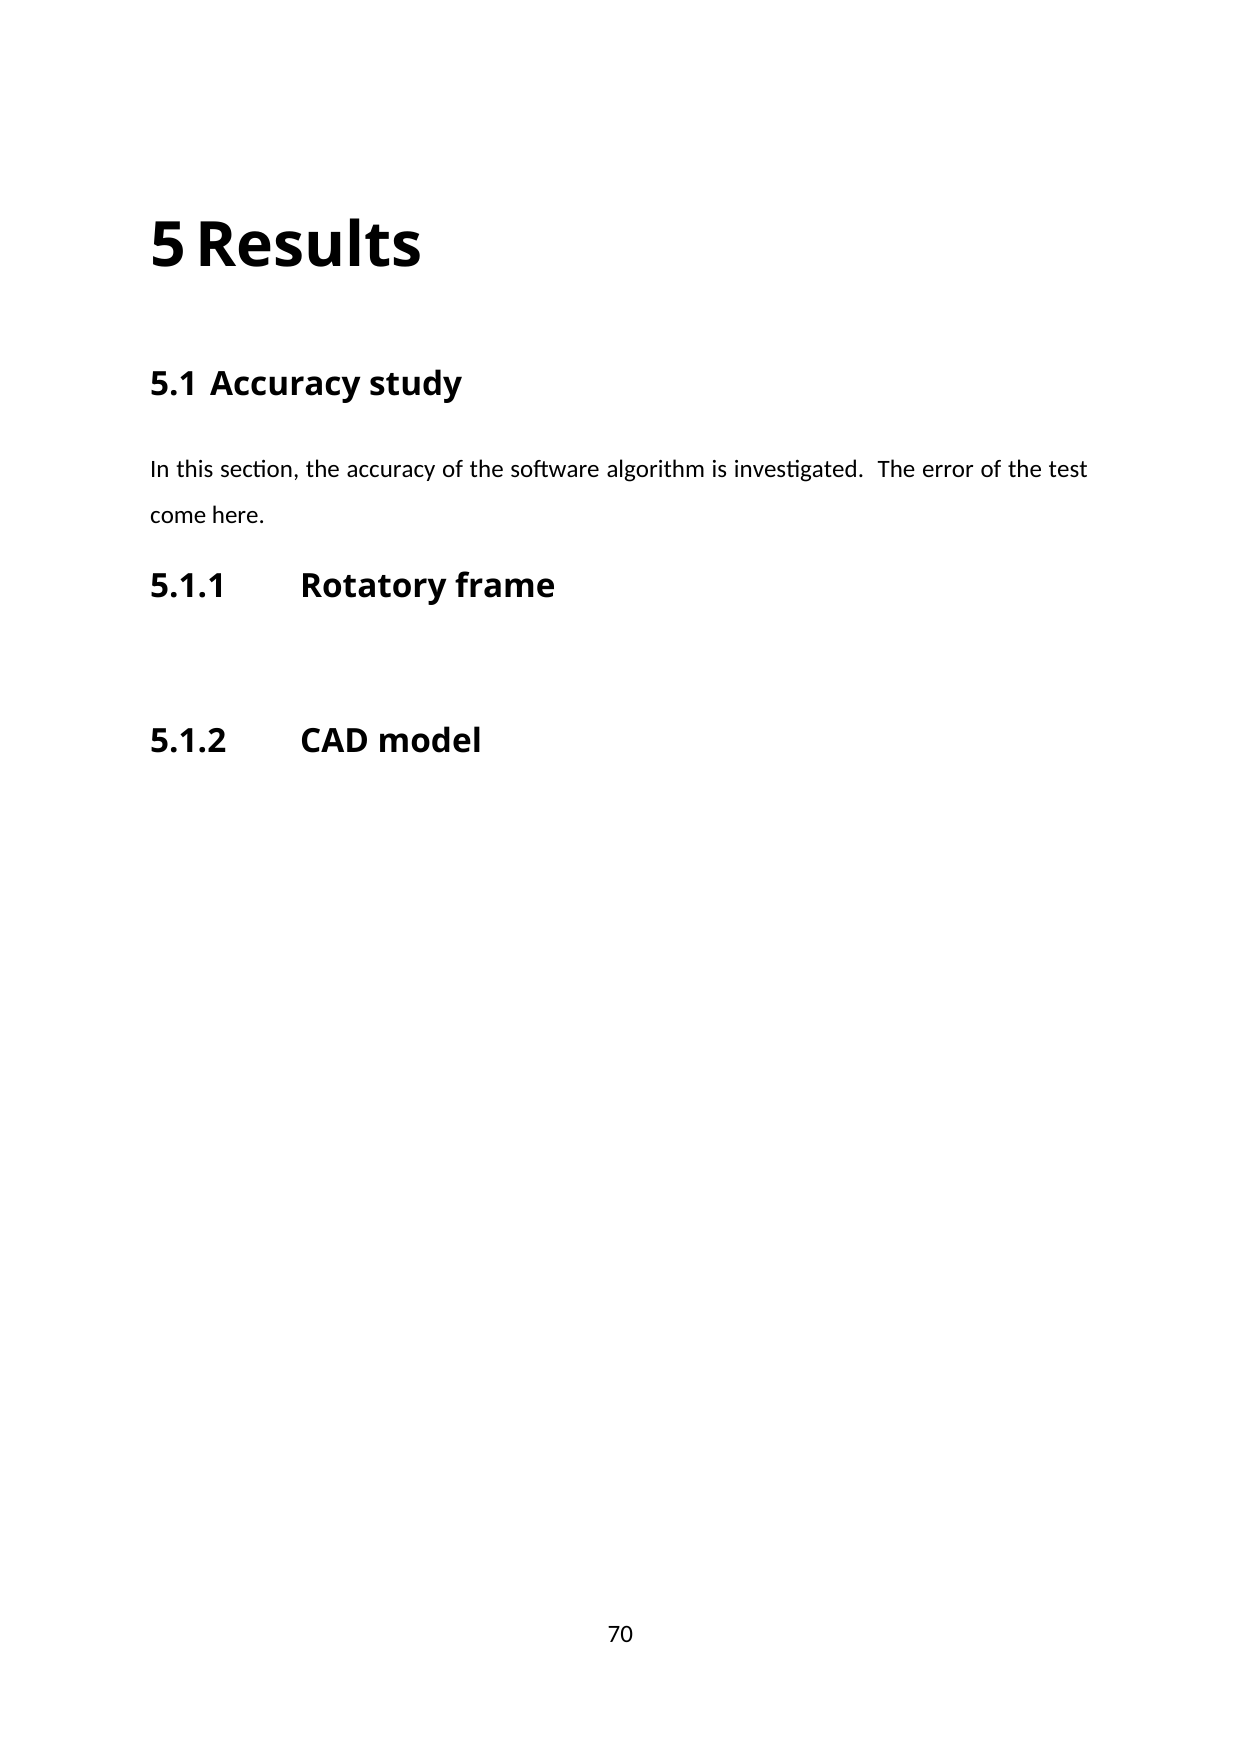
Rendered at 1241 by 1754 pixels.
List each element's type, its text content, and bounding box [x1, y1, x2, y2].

subtitle Results [150, 200, 1090, 285]
subtitle Accuracy study [150, 360, 1090, 406]
subtitle CAD model [150, 717, 1090, 762]
text In this section, the accuracy of the software algorithm is investigated. The error of the test come here. [150, 453, 1090, 529]
subtitle Rotatory frame [150, 561, 1090, 607]
